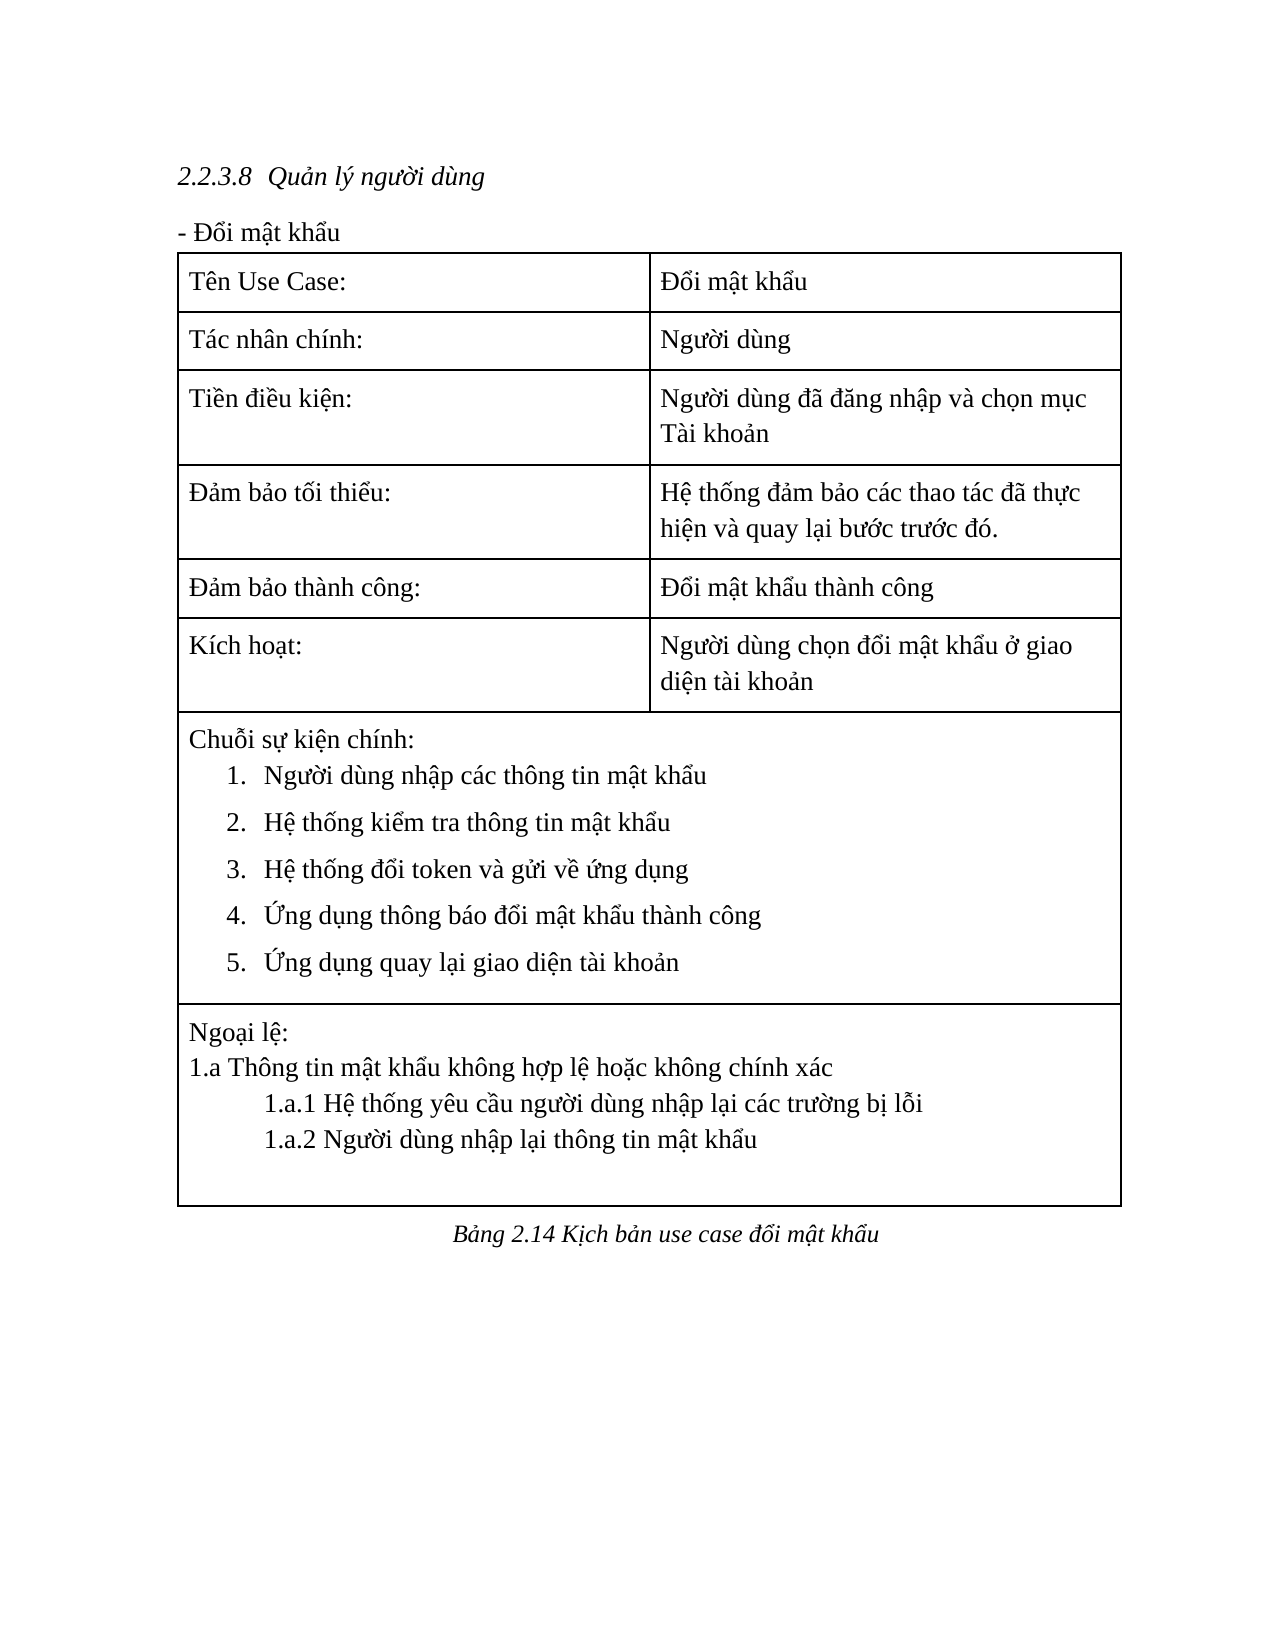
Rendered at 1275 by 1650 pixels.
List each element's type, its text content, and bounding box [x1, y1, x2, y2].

table_cell Ngoại lệ: 1.a Thông tin mật khẩu không hợp lệ hoặc không chính xác 1.a.1 Hệ thống yêu cầu người dùng nhập lại các trường bị lỗi 1.a.2 Người dùng nhập lại thông tin mật khẩu [179, 1005, 1120, 1205]
text - Đổi mật khẩu [177, 216, 1157, 247]
table_cell Kích hoạt: [179, 619, 649, 711]
table_cell Tiền điều kiện: [179, 371, 649, 464]
table_cell Người dùng [651, 313, 1120, 369]
table_header Đổi mật khẩu [651, 254, 1120, 311]
subtitle Quản lý người dùng [177, 160, 1157, 191]
table_cell Người dùng đã đăng nhập và chọn mục Tài khoản [651, 371, 1120, 464]
table_cell Đảm bảo thành công: [179, 560, 649, 617]
table_cell Người dùng chọn đổi mật khẩu ở giao diện tài khoản [651, 619, 1120, 711]
table_cell Đảm bảo tối thiểu: [179, 466, 649, 558]
table_cell Hệ thống đảm bảo các thao tác đã thực hiện và quay lại bước trước đó. [651, 466, 1120, 558]
table_cell Chuỗi sự kiện chính: Người dùng nhập các thông tin mật khẩu Hệ thống kiểm tra thông tin mật khẩu Hệ thống đổi token và gửi về ứng dụng Ứng dụng thông báo đổi mật khẩu thành công Ứng dụng quay lại giao diện tài khoản [179, 713, 1120, 1003]
table_cell Đổi mật khẩu thành công [651, 560, 1120, 617]
table_header Tên Use Case: [179, 254, 649, 311]
table_cell Tác nhân chính: [179, 313, 649, 369]
